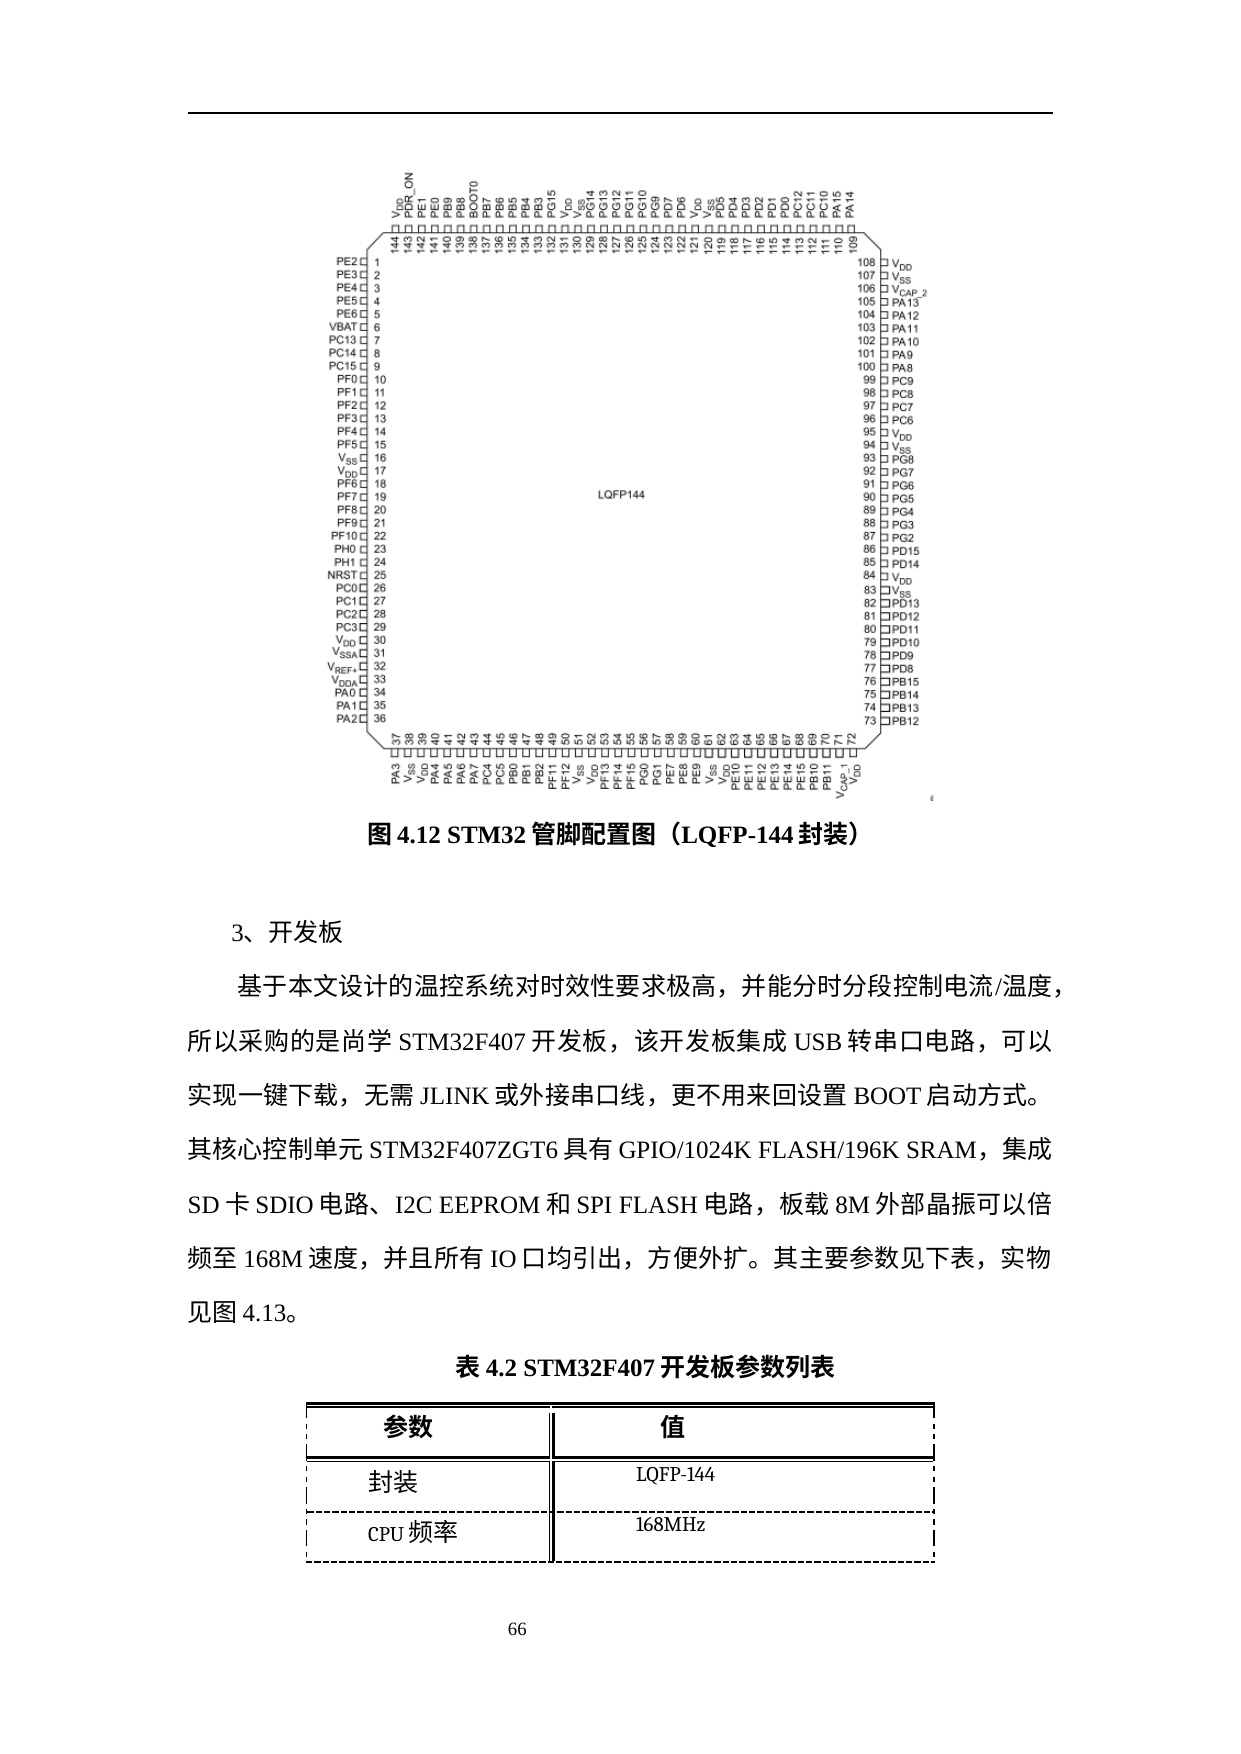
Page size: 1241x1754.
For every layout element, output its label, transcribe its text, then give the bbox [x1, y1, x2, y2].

text 基于本文设计的温控系统对时效性要求极高，并能分时分段控制电流/温度，所以采购的是尚学STM32F407开发板，该开发板集成USB转串口电路，可以实现一键下载，无需JLINK或外接串口线，更不用来回设置BOOT启动方式。其核心控制单元STM32F407ZGT6具有GPIO/1024K FLASH/196K SRAM，集成SD卡SDIO电路、I2C EEPROM和SPI FLASH电路，板载8M外部晶振可以倍频至168M速度，并且所有IO口均引出，方便外扩。其主要参数见下表，实物见图4.13。 [187, 967, 1053, 1329]
table_cell 168MHz [555, 1511, 934, 1561]
picture [306, 163, 934, 801]
text 图4.12 STM32管脚配置图（LQFP-144封装） [187, 815, 1053, 851]
list 开发板 [187, 912, 1053, 948]
table_cell 封装 [307, 1462, 549, 1511]
table_header 值 [552, 1408, 934, 1456]
text 表4.2 STM32F407开发板参数列表 [187, 1347, 1053, 1383]
table_header 参数 [307, 1405, 552, 1456]
table_cell LQFP-144 [552, 1459, 934, 1511]
table_cell CPU频率 [307, 1511, 549, 1561]
